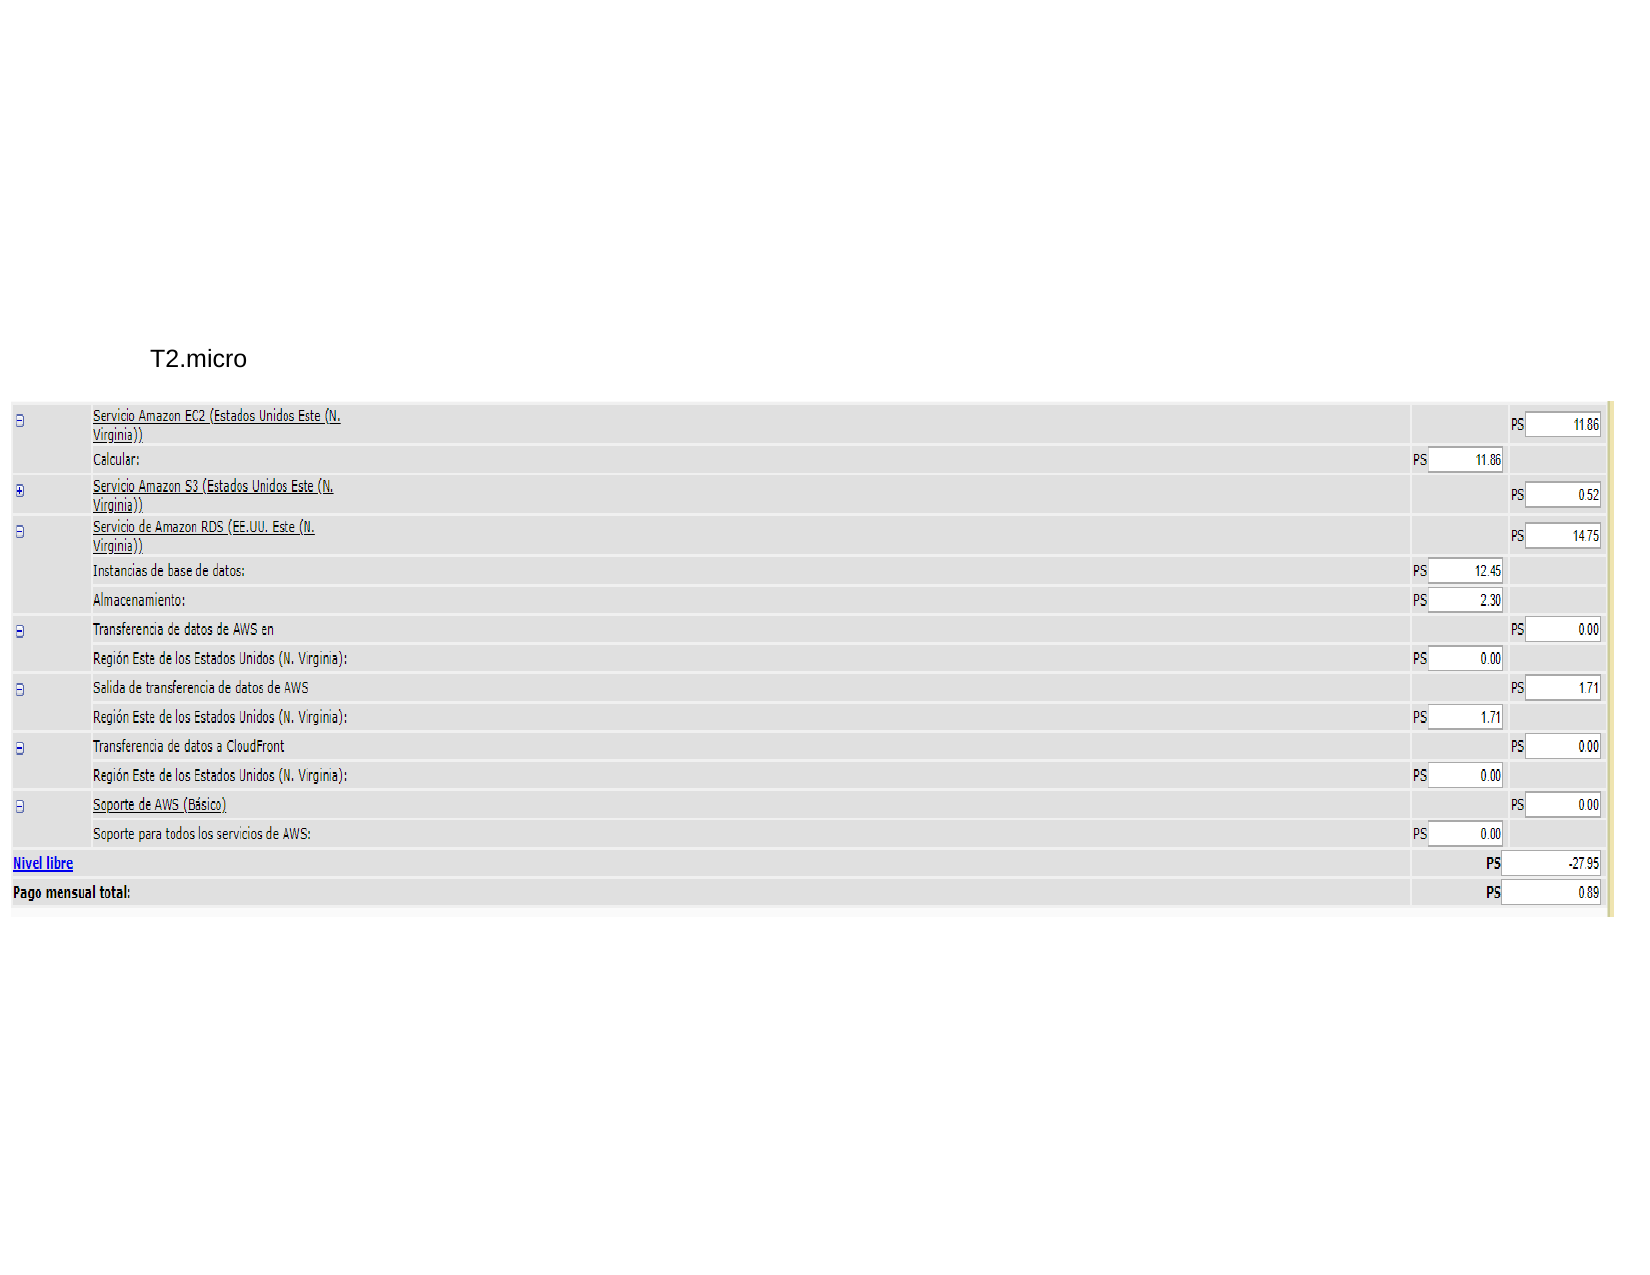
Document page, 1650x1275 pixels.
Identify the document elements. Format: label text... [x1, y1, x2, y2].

picture [11, 401, 1614, 917]
text T2.micro [150, 344, 1500, 373]
